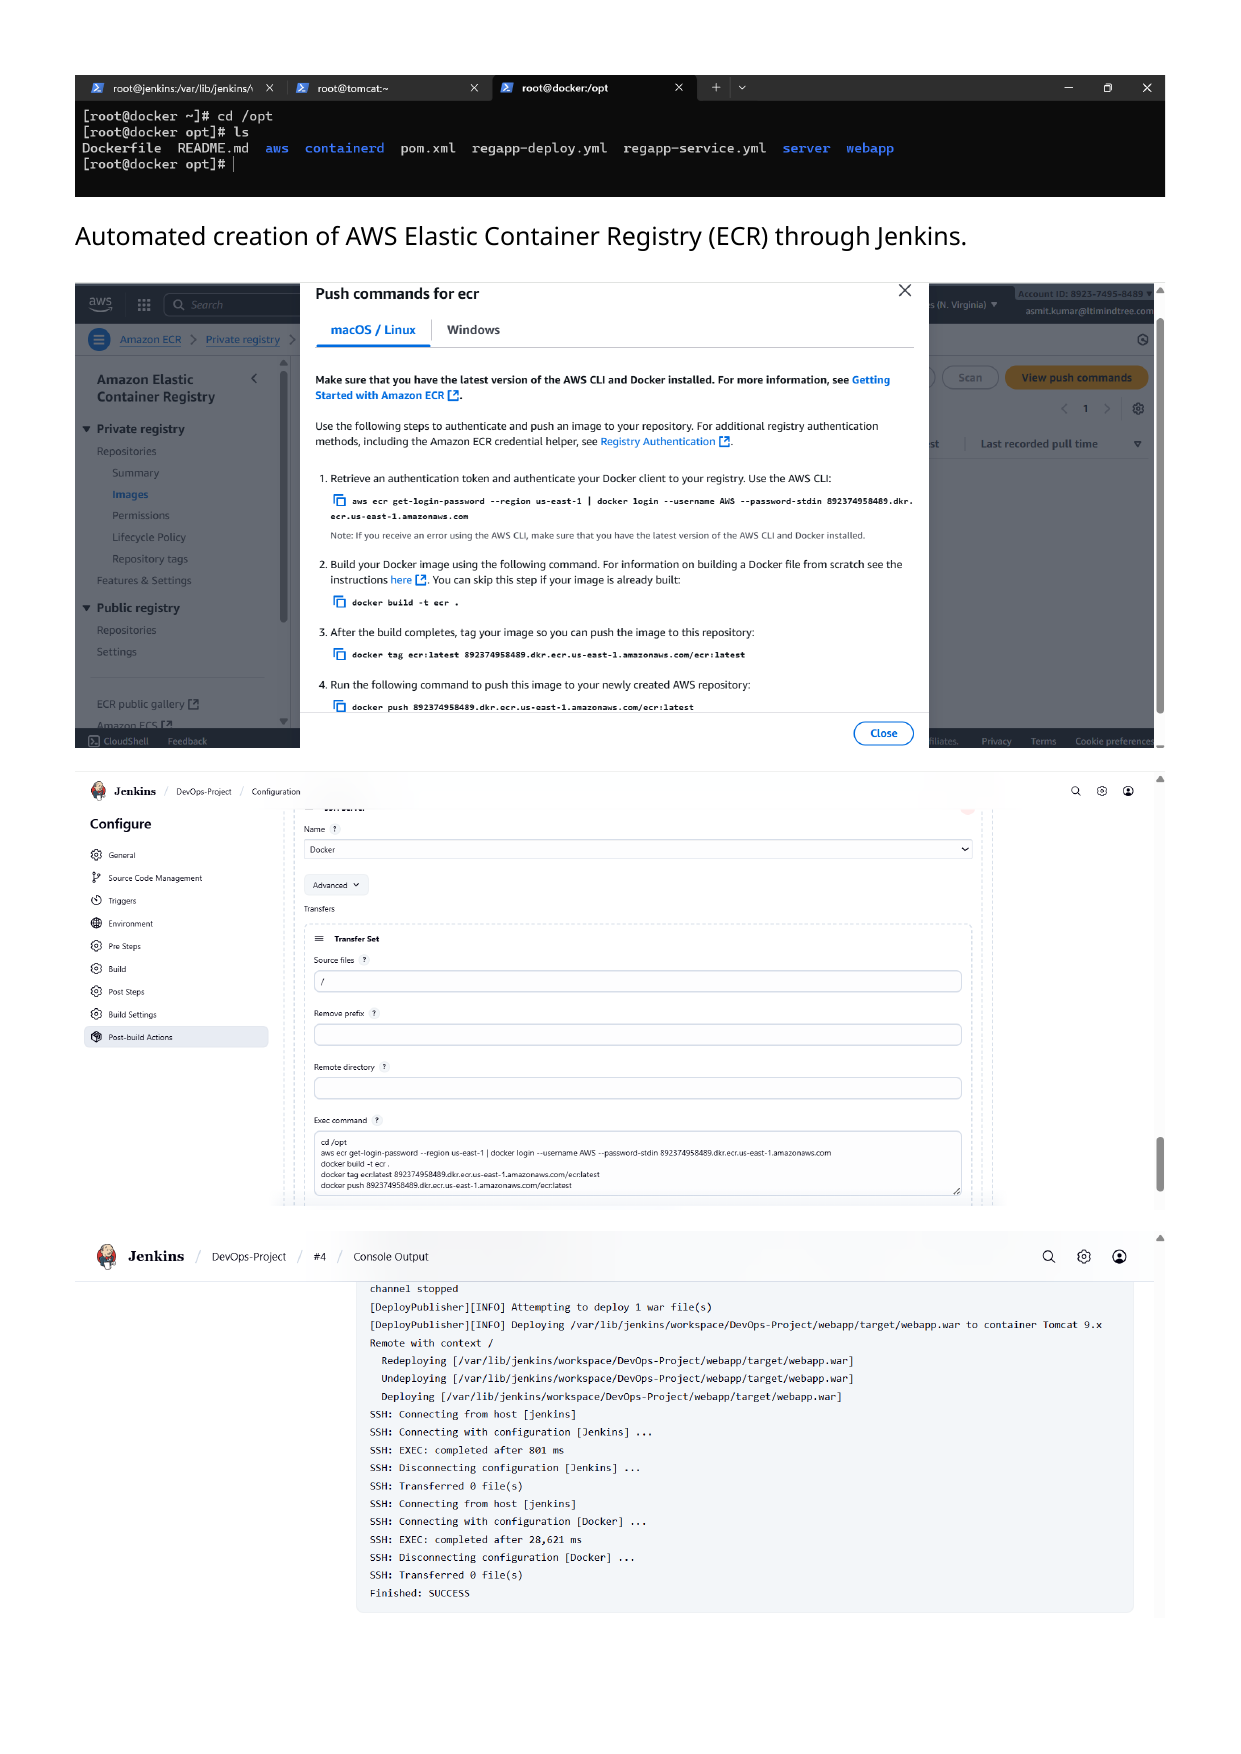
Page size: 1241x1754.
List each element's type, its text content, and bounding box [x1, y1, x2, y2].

picture [75, 1231, 1166, 1618]
picture [75, 75, 1166, 197]
text Automated creation of AWS Elastic Container Registry (ECR) through Jenkins. [75, 219, 1165, 253]
picture [75, 769, 1166, 1210]
picture [75, 274, 1166, 748]
